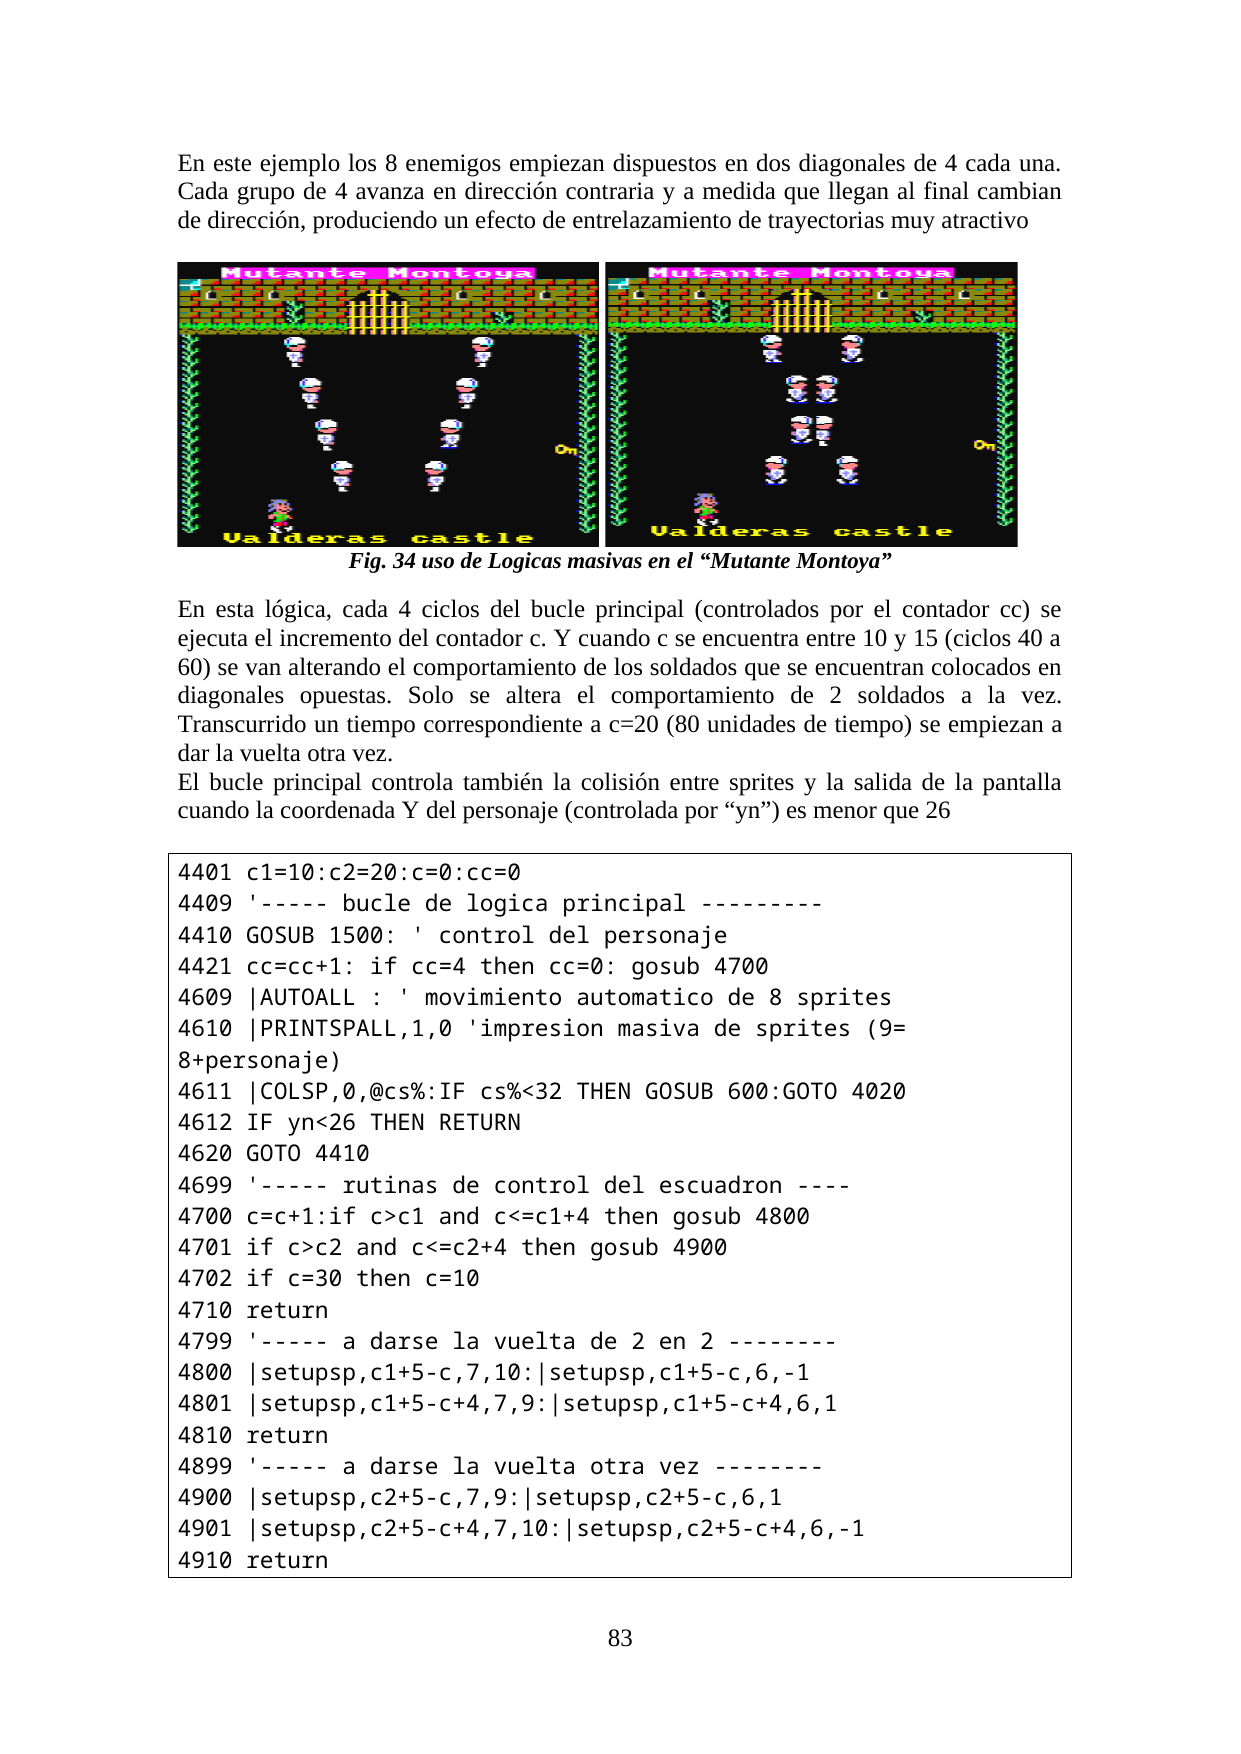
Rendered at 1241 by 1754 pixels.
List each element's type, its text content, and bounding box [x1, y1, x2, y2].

text 4810 return [177, 1418, 1063, 1450]
text 4401 c1=10:c2=20:c=0:cc=0 [169, 854, 1071, 887]
text 4901 |setupsp,c2+5-c+4,7,10:|setupsp,c2+5-c+4,6,-1 [177, 1512, 1063, 1540]
text 4899 '----- a darse la vuelta otra vez -------- [177, 1450, 1063, 1481]
text 4910 return [169, 1540, 1071, 1577]
text 4410 GOSUB 1500: ' control del personaje [177, 918, 1063, 950]
text 4900 |setupsp,c2+5-c,7,9:|setupsp,c2+5-c,6,1 [177, 1481, 1063, 1512]
picture [605, 262, 1018, 547]
text 4611 |COLSP,0,@cs%:IF cs%<32 THEN GOSUB 600:GOTO 4020 [177, 1075, 1063, 1106]
text 4702 if c=30 then c=10 [177, 1262, 1063, 1293]
text 4609 |AUTOALL : ' movimiento automatico de 8 sprites [177, 981, 1063, 1012]
text 4409 '----- bucle de logica principal --------- [177, 887, 1063, 918]
text El bucle principal controla también la colisión entre sprites y la salida de la pantalla cuando la coordenada Y del personaje (controlada por “yn”) es menor que 26 [177, 767, 1063, 824]
picture [177, 262, 599, 547]
text 4610 |PRINTSPALL,1,0 'impresion masiva de sprites (9= 8+personaje) [177, 1012, 1063, 1075]
text En este ejemplo los 8 enemigos empiezan dispuestos en dos diagonales de 4 cada una. Cada grupo de 4 avanza en dirección contraria y a medida que llegan al final cambian de dirección, produciendo un efecto de entrelazamiento de trayectorias muy atractivo [177, 148, 1063, 234]
text 4799 '----- a darse la vuelta de 2 en 2 -------- [177, 1325, 1063, 1356]
text En esta lógica, cada 4 ciclos del bucle principal (controlados por el contador cc) se ejecuta el incremento del contador c. Y cuando c se encuentra entre 10 y 15 (ciclos 40 a 60) se van alterando el comportamiento de los soldados que se encuentran colocados en diagonales opuestas. Solo se altera el comportamiento de 2 soldados a la vez. Transcurrido un tiempo correspondiente a c=20 (80 unidades de tiempo) se empiezan a dar la vuelta otra vez. [177, 594, 1063, 767]
text 4700 c=c+1:if c>c1 and c<=c1+4 then gosub 4800 [177, 1200, 1063, 1231]
text 4701 if c>c2 and c<=c2+4 then gosub 4900 [177, 1231, 1063, 1262]
text 4800 |setupsp,c1+5-c,7,10:|setupsp,c1+5-c,6,-1 [177, 1356, 1063, 1387]
text 4801 |setupsp,c1+5-c+4,7,9:|setupsp,c1+5-c+4,6,1 [177, 1387, 1063, 1418]
text 4710 return [177, 1293, 1063, 1325]
text 4421 cc=cc+1: if cc=4 then cc=0: gosub 4700 [177, 950, 1063, 981]
text 4699 '----- rutinas de control del escuadron ---- [177, 1168, 1063, 1200]
text 4620 GOTO 4410 [177, 1137, 1063, 1168]
text 4612 IF yn<26 THEN RETURN [177, 1106, 1063, 1137]
